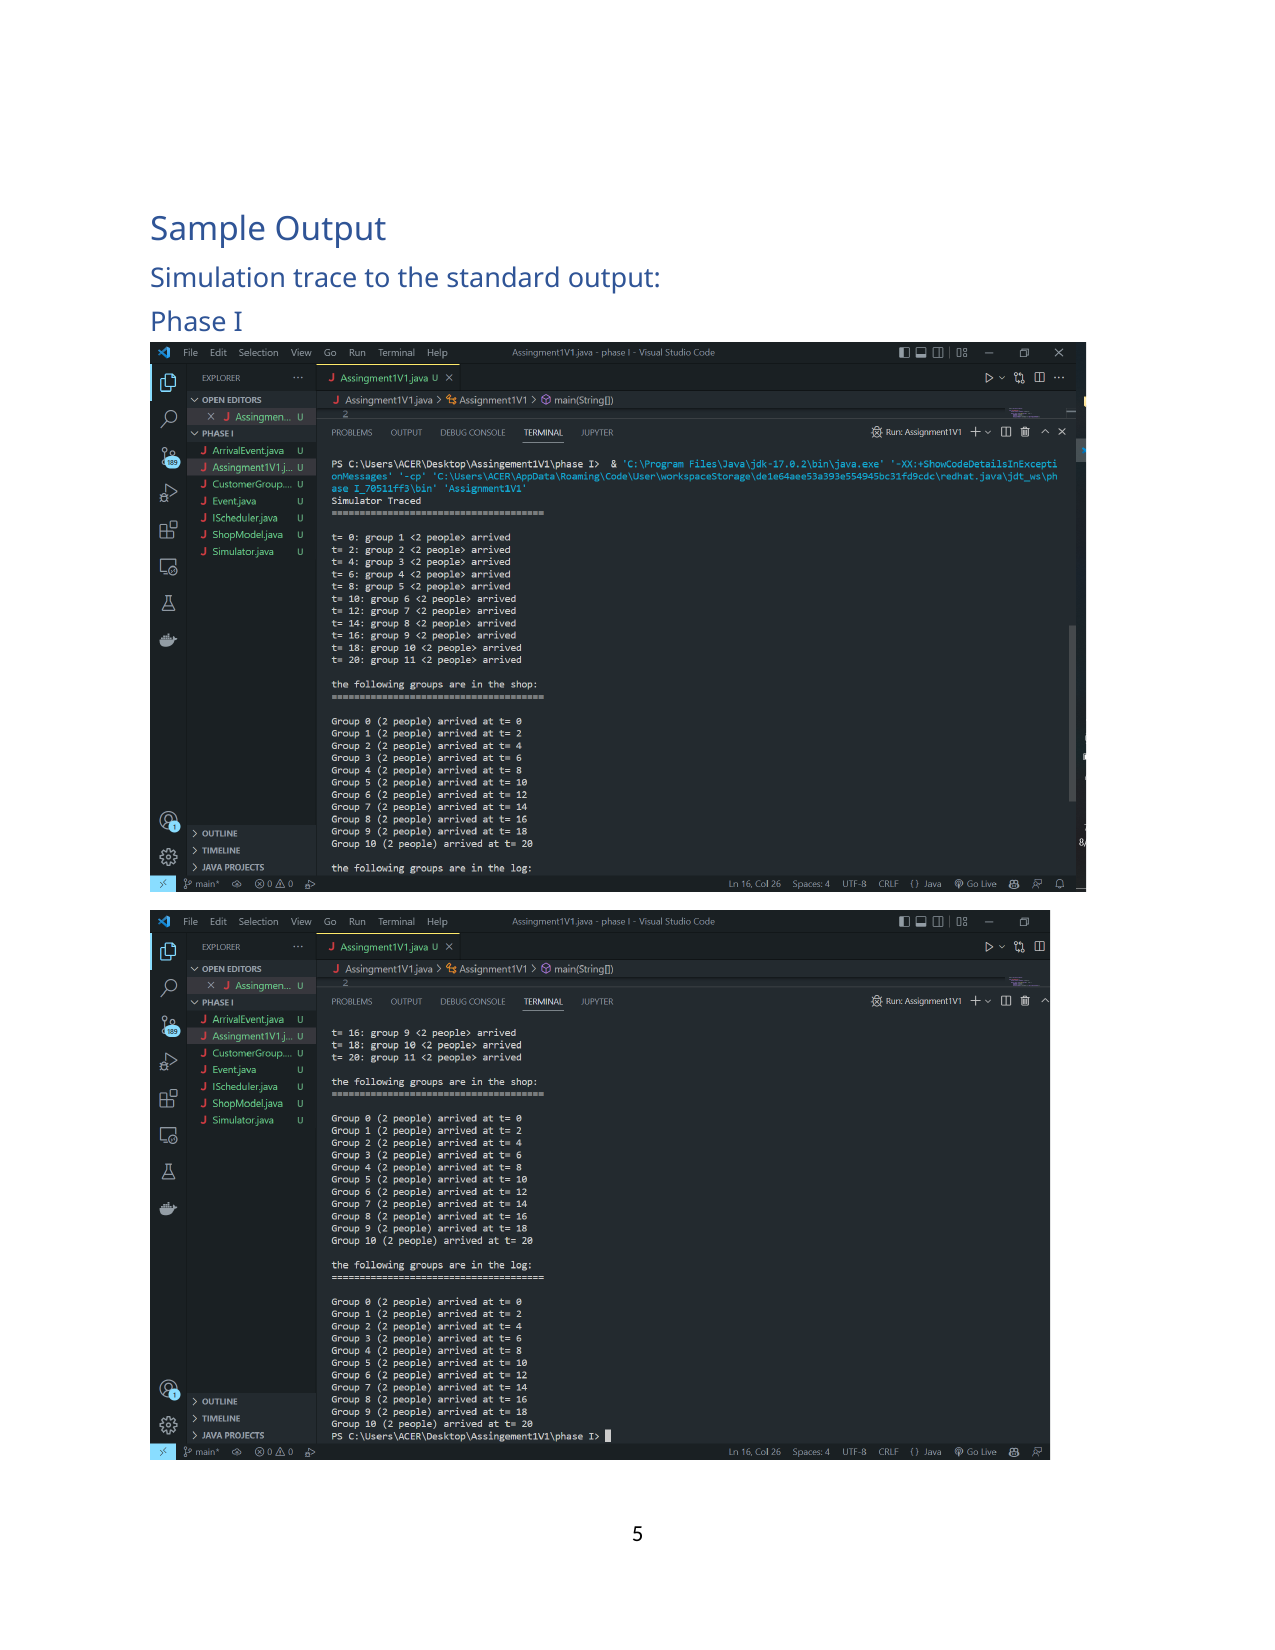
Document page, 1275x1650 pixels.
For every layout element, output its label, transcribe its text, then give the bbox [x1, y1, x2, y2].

subtitle Phase I [150, 302, 1125, 339]
subtitle Sample Output [150, 205, 1125, 251]
subtitle Simulation trace to the standard output: [150, 258, 1125, 295]
picture [150, 910, 1050, 1460]
picture [150, 342, 1087, 892]
